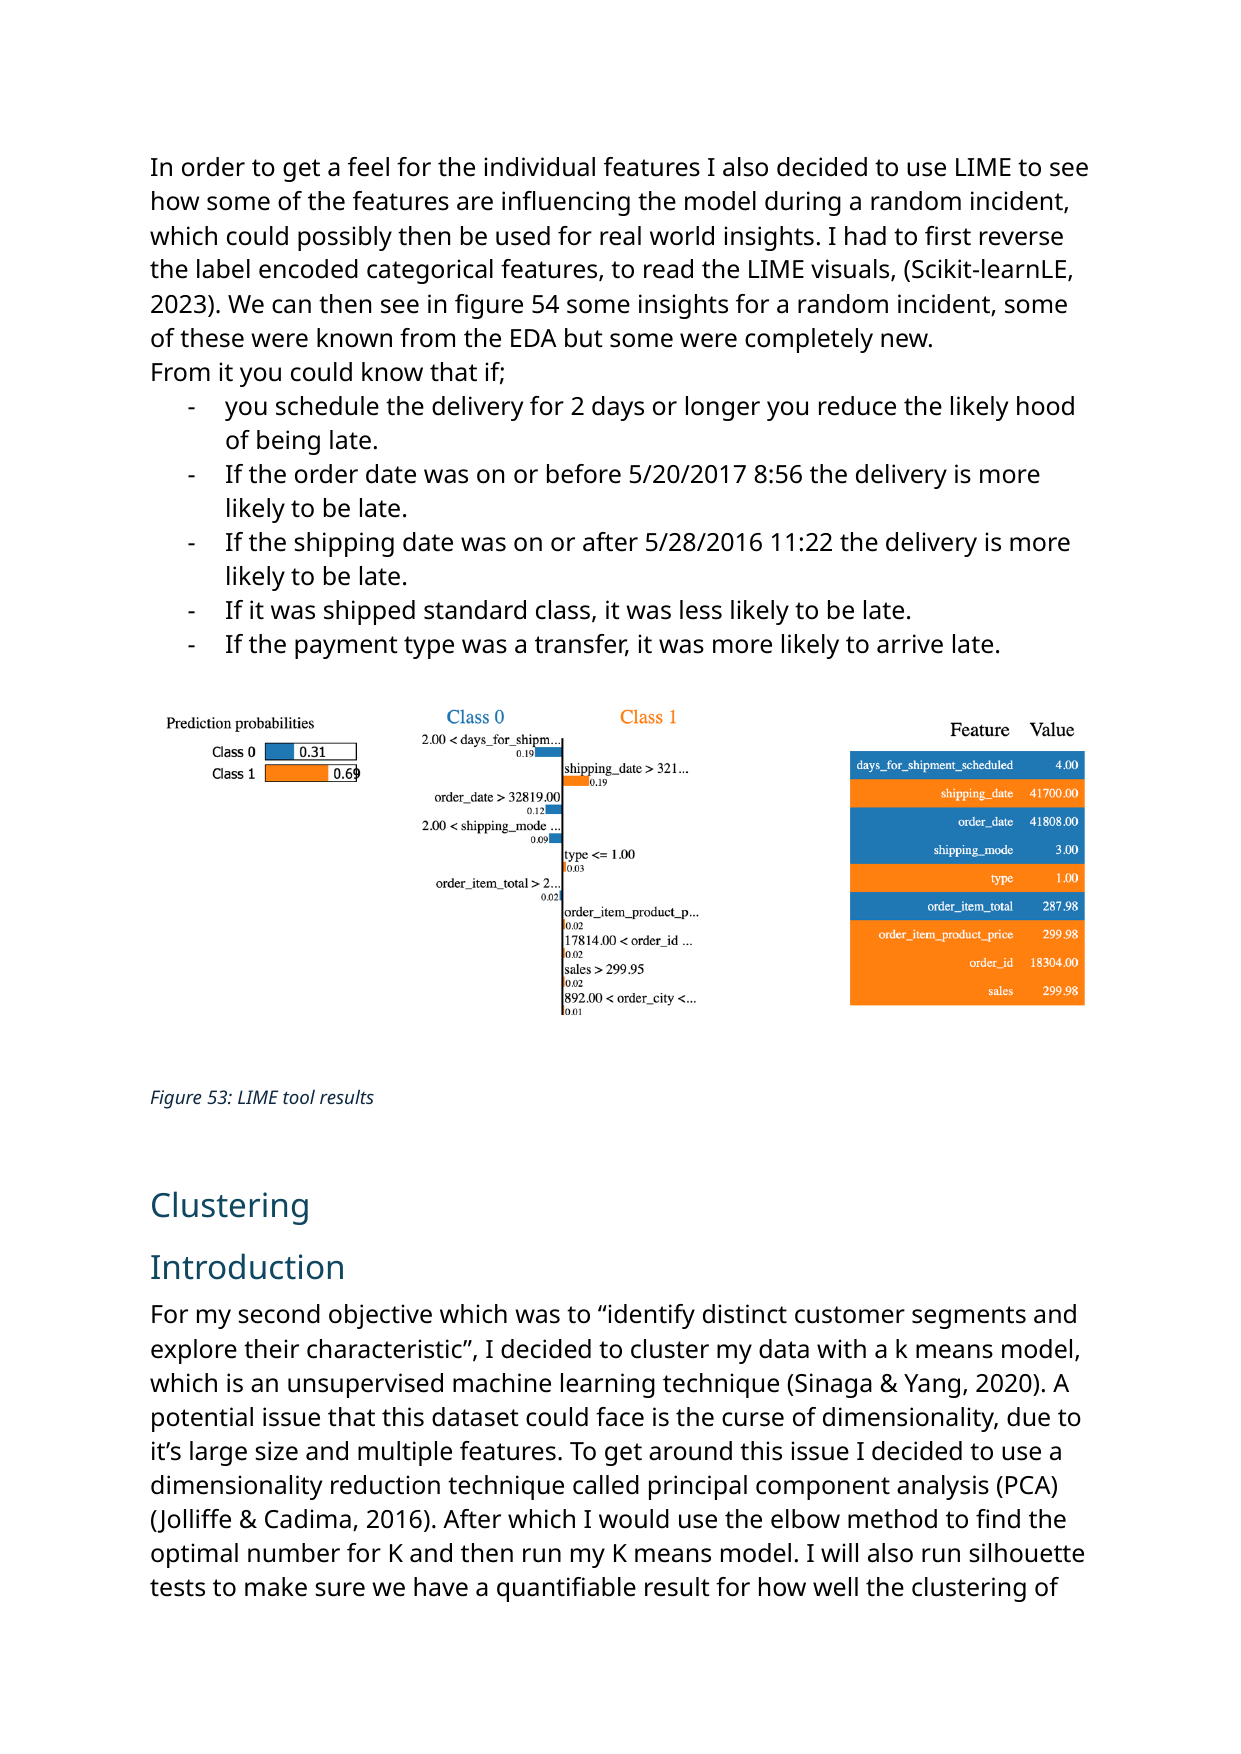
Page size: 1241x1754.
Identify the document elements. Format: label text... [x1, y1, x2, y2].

list If it was shipped standard class, it was less likely to be late. [187, 593, 1090, 627]
subtitle Introduction [150, 1243, 1090, 1289]
picture [150, 707, 1091, 1017]
list If the shipping date was on or after 5/28/2016 11:22 the delivery is more likely to be late. [187, 525, 1090, 593]
list If the order date was on or before 5/20/2017 8:56 the delivery is more likely to be late. [187, 457, 1090, 525]
text From it you could know that if; [150, 354, 1090, 388]
subtitle Clustering [150, 1181, 1090, 1227]
list If the payment type was a transfer, it was more likely to arrive late. [187, 627, 1090, 661]
text In order to get a feel for the individual features I also decided to use LIME to see how some of the features are influencing the model during a random incident, which could possibly then be used for real world insights. I had to first reverse the label encoded categorical features, to read the LIME visuals, (Scikit-learnLE, 2023). We can then see in figure 54 some insights for a random incident, some of these were known from the EDA but some were completely new. [150, 150, 1090, 354]
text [150, 1297, 1090, 1604]
list you schedule the delivery for 2 days or longer you reduce the likely hood of being late. [187, 388, 1090, 457]
